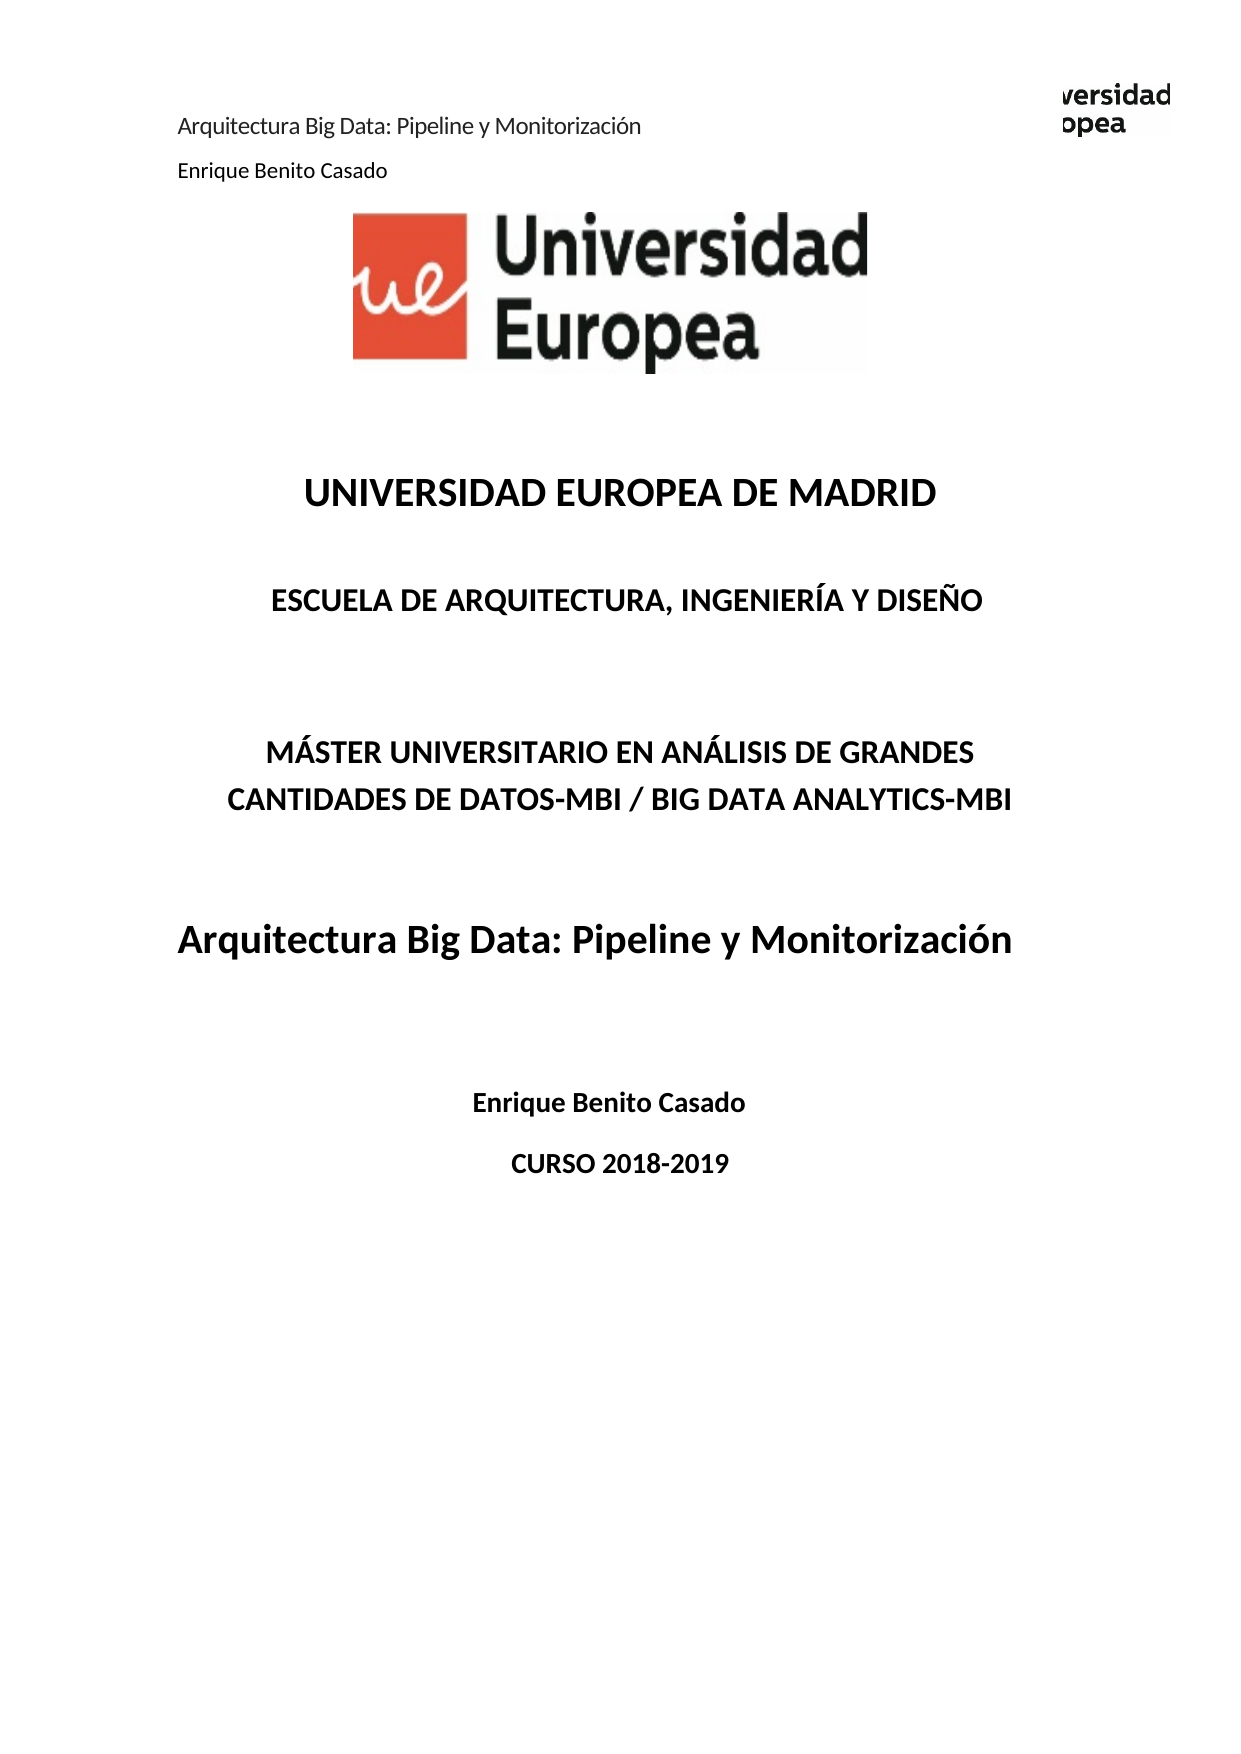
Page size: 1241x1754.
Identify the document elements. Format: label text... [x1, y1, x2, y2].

text UNIVERSIDAD EUROPEA DE MADRID [177, 466, 1063, 517]
text MÁSTER UNIVERSITARIO EN ANÁLISIS DE GRANDES CANTIDADES DE DATOS-MBI / BIG DATA ANALYTICS-MBI [177, 731, 1063, 819]
picture [1063, 83, 1170, 137]
picture [353, 212, 868, 374]
text Enrique Benito Casado [398, 1084, 1063, 1119]
text Arquitectura Big Data: Pipeline y Monitorización [177, 913, 1063, 964]
text CURSO 2018-201 [177, 1145, 1063, 1181]
text ESCUELA DE ARQUITECTURA, INGENIERÍA Y DISEÑO [177, 579, 1077, 619]
